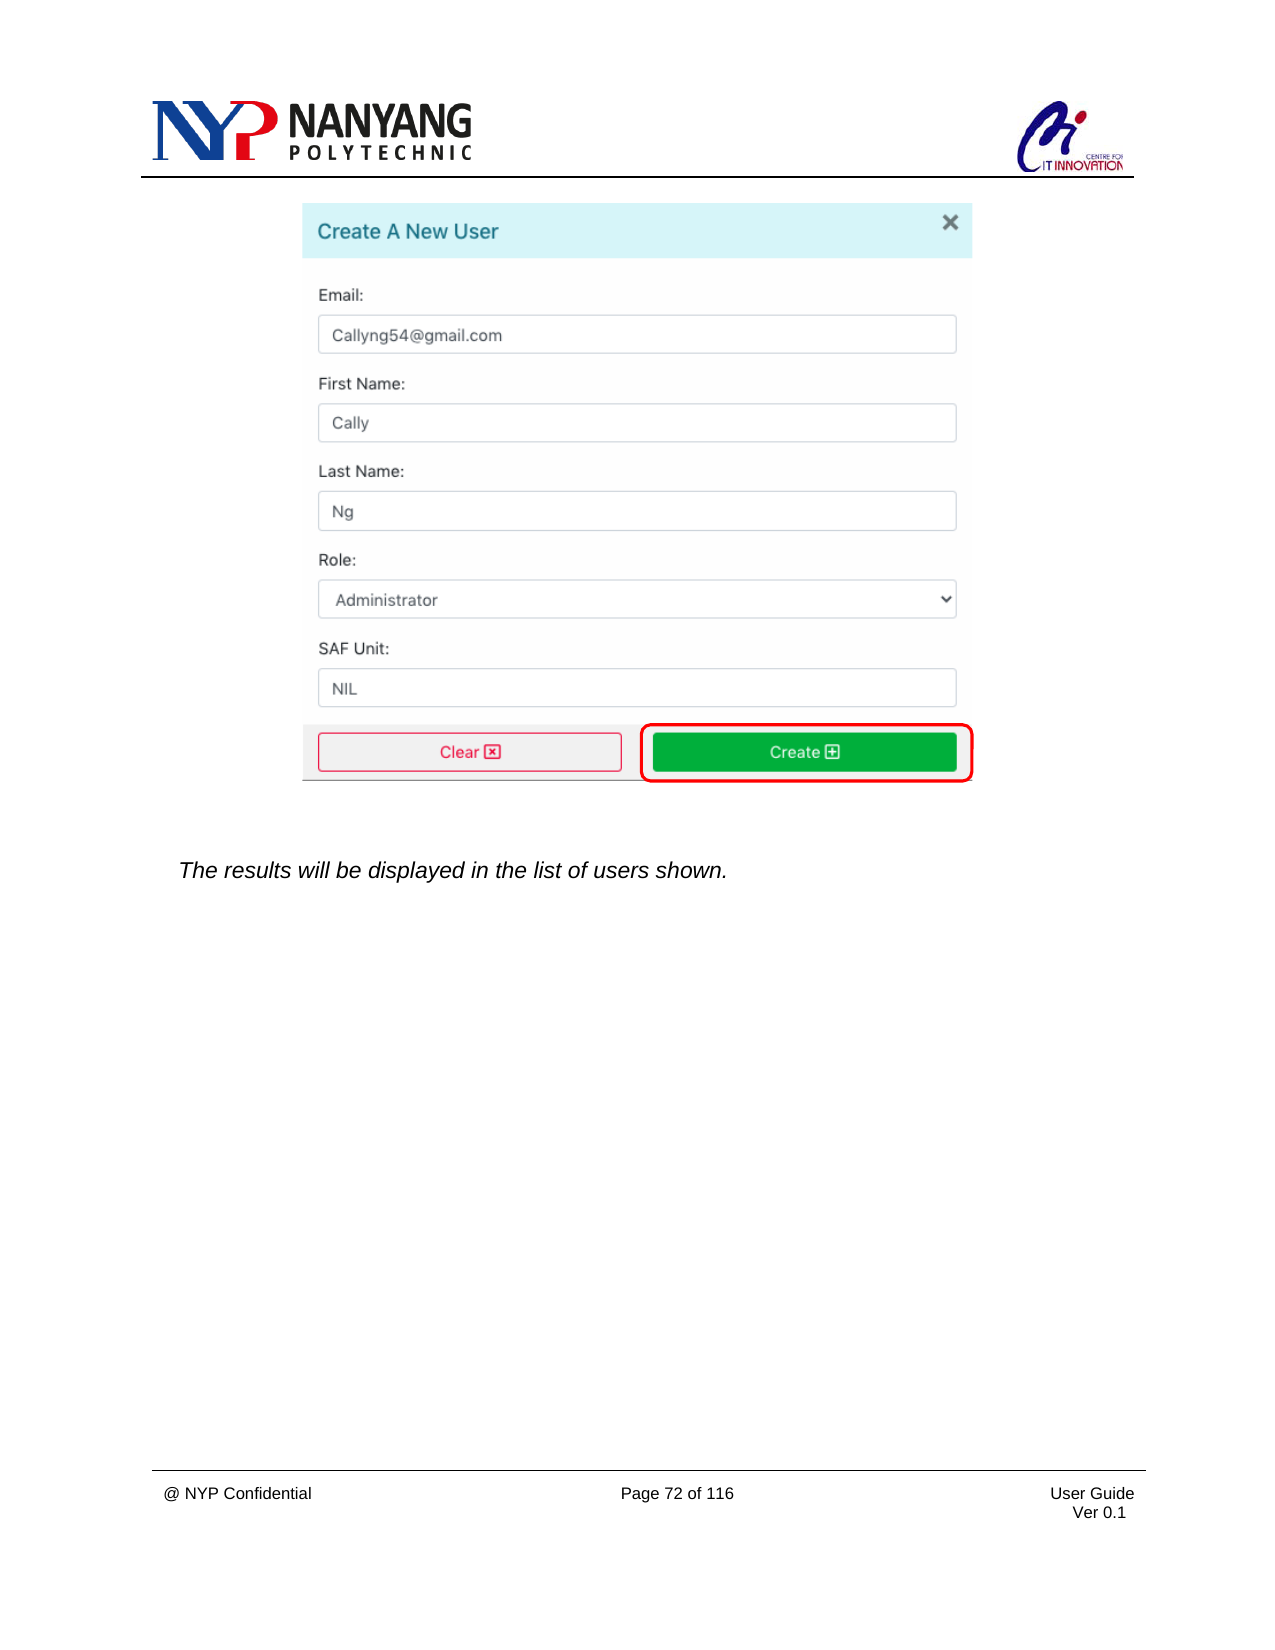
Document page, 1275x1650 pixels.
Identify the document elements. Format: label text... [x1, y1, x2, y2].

picture [152, 101, 471, 160]
text The results will be displayed in the list of users shown. [150, 857, 1125, 883]
picture [643, 727, 970, 779]
picture [302, 203, 973, 781]
